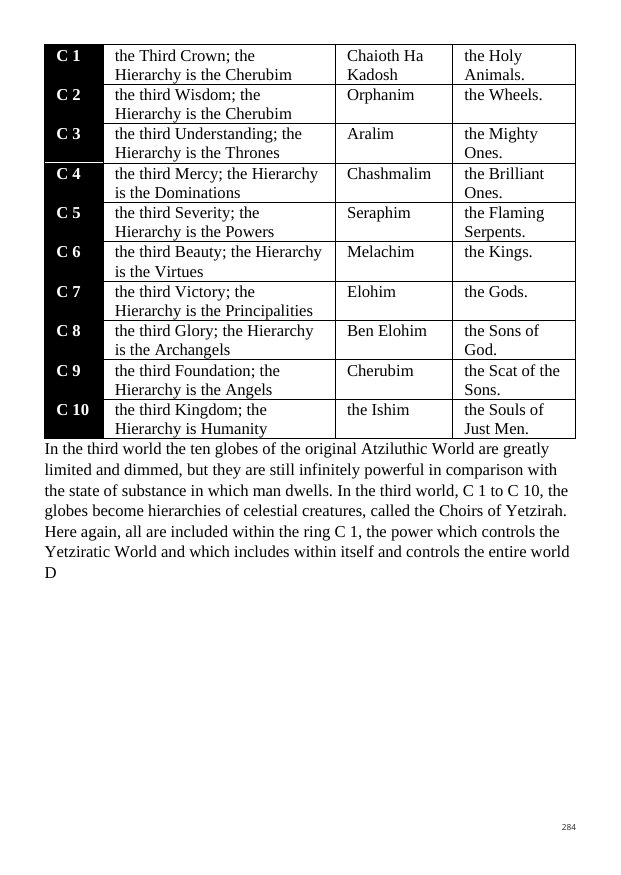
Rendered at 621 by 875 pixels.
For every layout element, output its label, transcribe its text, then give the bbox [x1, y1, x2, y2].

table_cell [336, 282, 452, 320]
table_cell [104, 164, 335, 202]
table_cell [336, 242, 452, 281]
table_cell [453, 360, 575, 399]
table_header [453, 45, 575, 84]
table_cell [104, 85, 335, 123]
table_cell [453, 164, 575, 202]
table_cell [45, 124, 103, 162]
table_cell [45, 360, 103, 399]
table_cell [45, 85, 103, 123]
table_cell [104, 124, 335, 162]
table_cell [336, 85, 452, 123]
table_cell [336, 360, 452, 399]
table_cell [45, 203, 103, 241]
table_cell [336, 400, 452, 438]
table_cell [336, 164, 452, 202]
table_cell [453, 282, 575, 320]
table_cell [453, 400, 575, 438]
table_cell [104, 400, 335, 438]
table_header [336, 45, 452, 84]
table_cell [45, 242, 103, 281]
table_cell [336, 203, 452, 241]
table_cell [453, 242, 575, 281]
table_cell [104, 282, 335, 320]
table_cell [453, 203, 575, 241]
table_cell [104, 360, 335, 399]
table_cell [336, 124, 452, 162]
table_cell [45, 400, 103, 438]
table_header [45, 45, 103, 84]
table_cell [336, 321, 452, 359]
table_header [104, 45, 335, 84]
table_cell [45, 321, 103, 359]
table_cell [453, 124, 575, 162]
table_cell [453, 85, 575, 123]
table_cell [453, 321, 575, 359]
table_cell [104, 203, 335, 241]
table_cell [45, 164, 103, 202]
text In the third world the ten globes of the original Atziluthic World are greatly limited and dimmed, but they are still infinitely powerful in comparison with the state of substance in which man dwells. In the third world, C 1 to C 10, the globes become hierarchies of celestial creatures, called the Choirs of Yetzirah. Here again, all are included within the ring C 1, the power which controls the Yetziratic World and which includes within itself and controls the entire world D [44, 439, 576, 582]
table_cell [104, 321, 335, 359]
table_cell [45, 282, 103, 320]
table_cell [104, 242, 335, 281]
